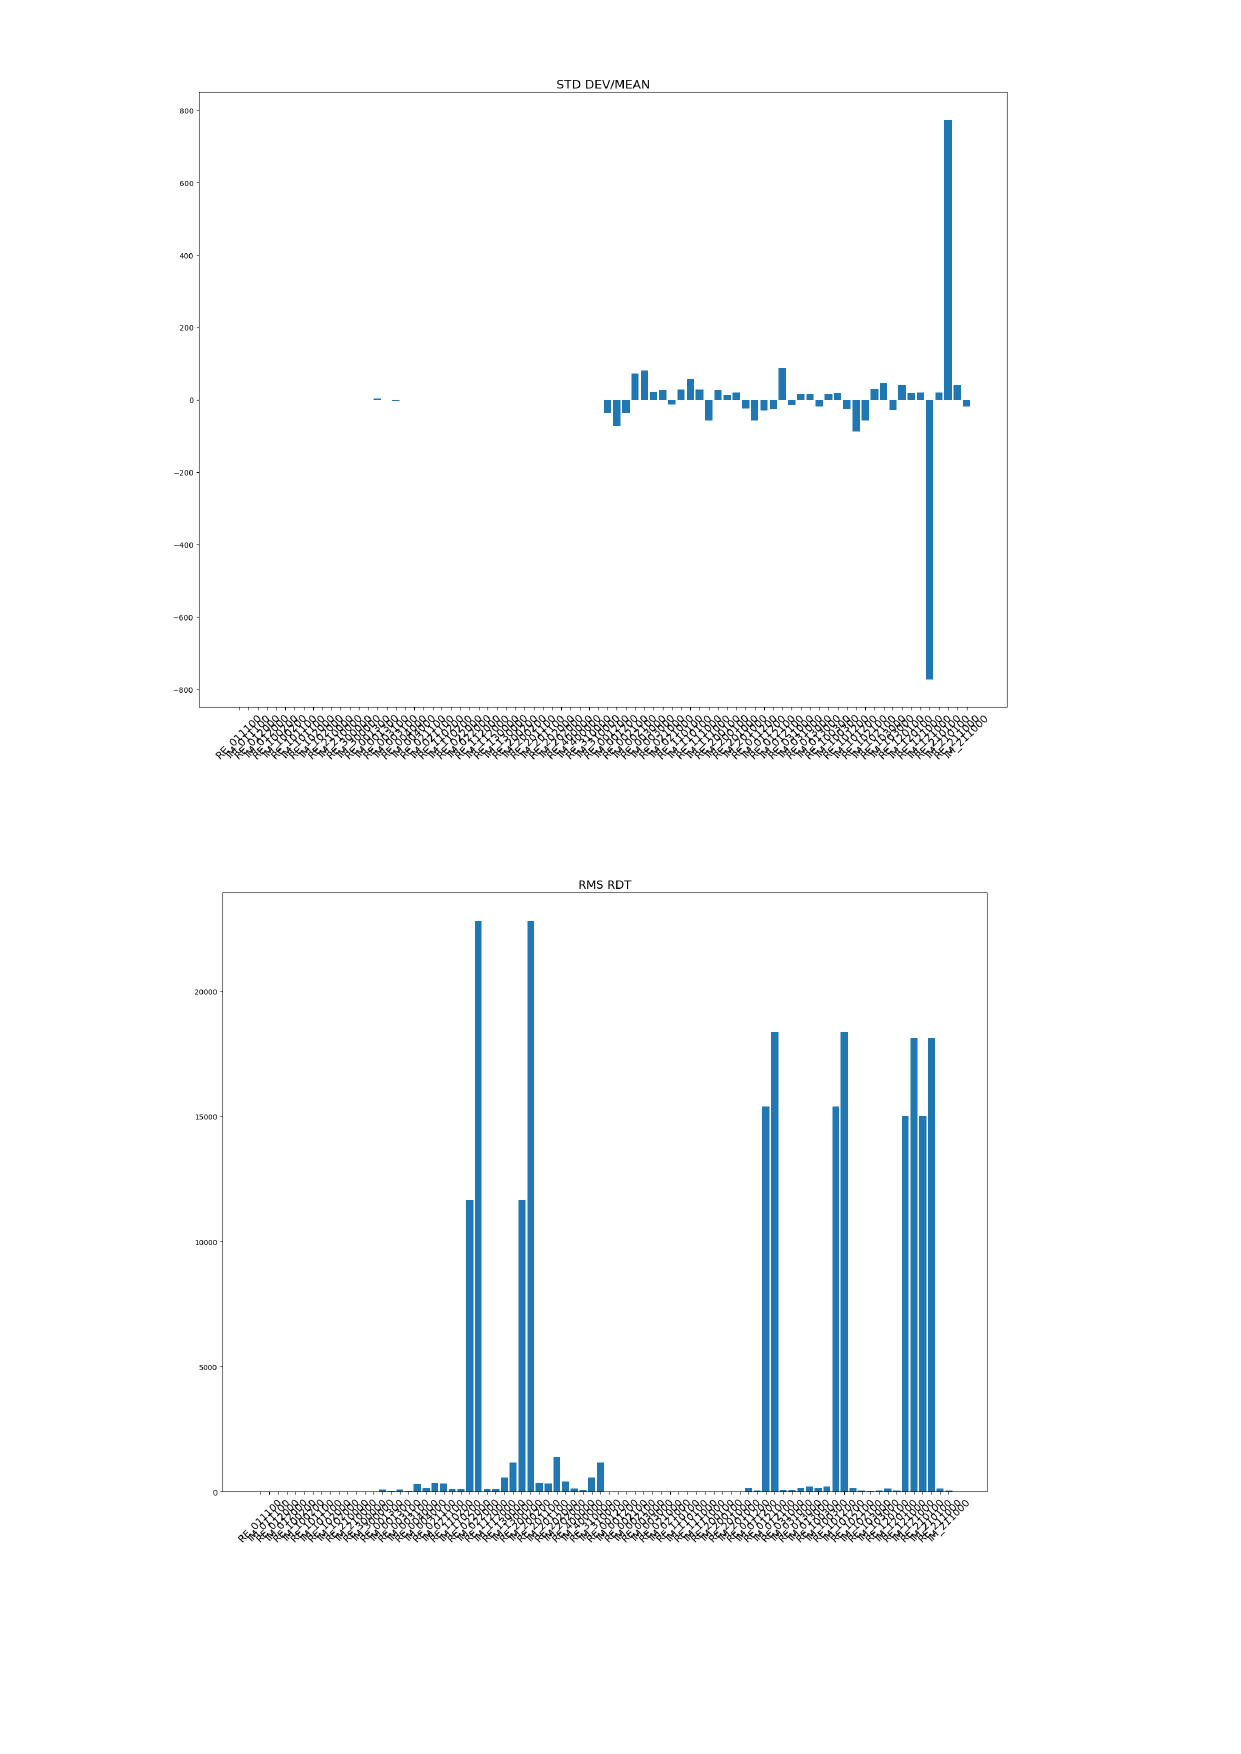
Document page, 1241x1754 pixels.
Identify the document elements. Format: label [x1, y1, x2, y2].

picture [167, 74, 1012, 766]
picture [189, 875, 992, 1549]
